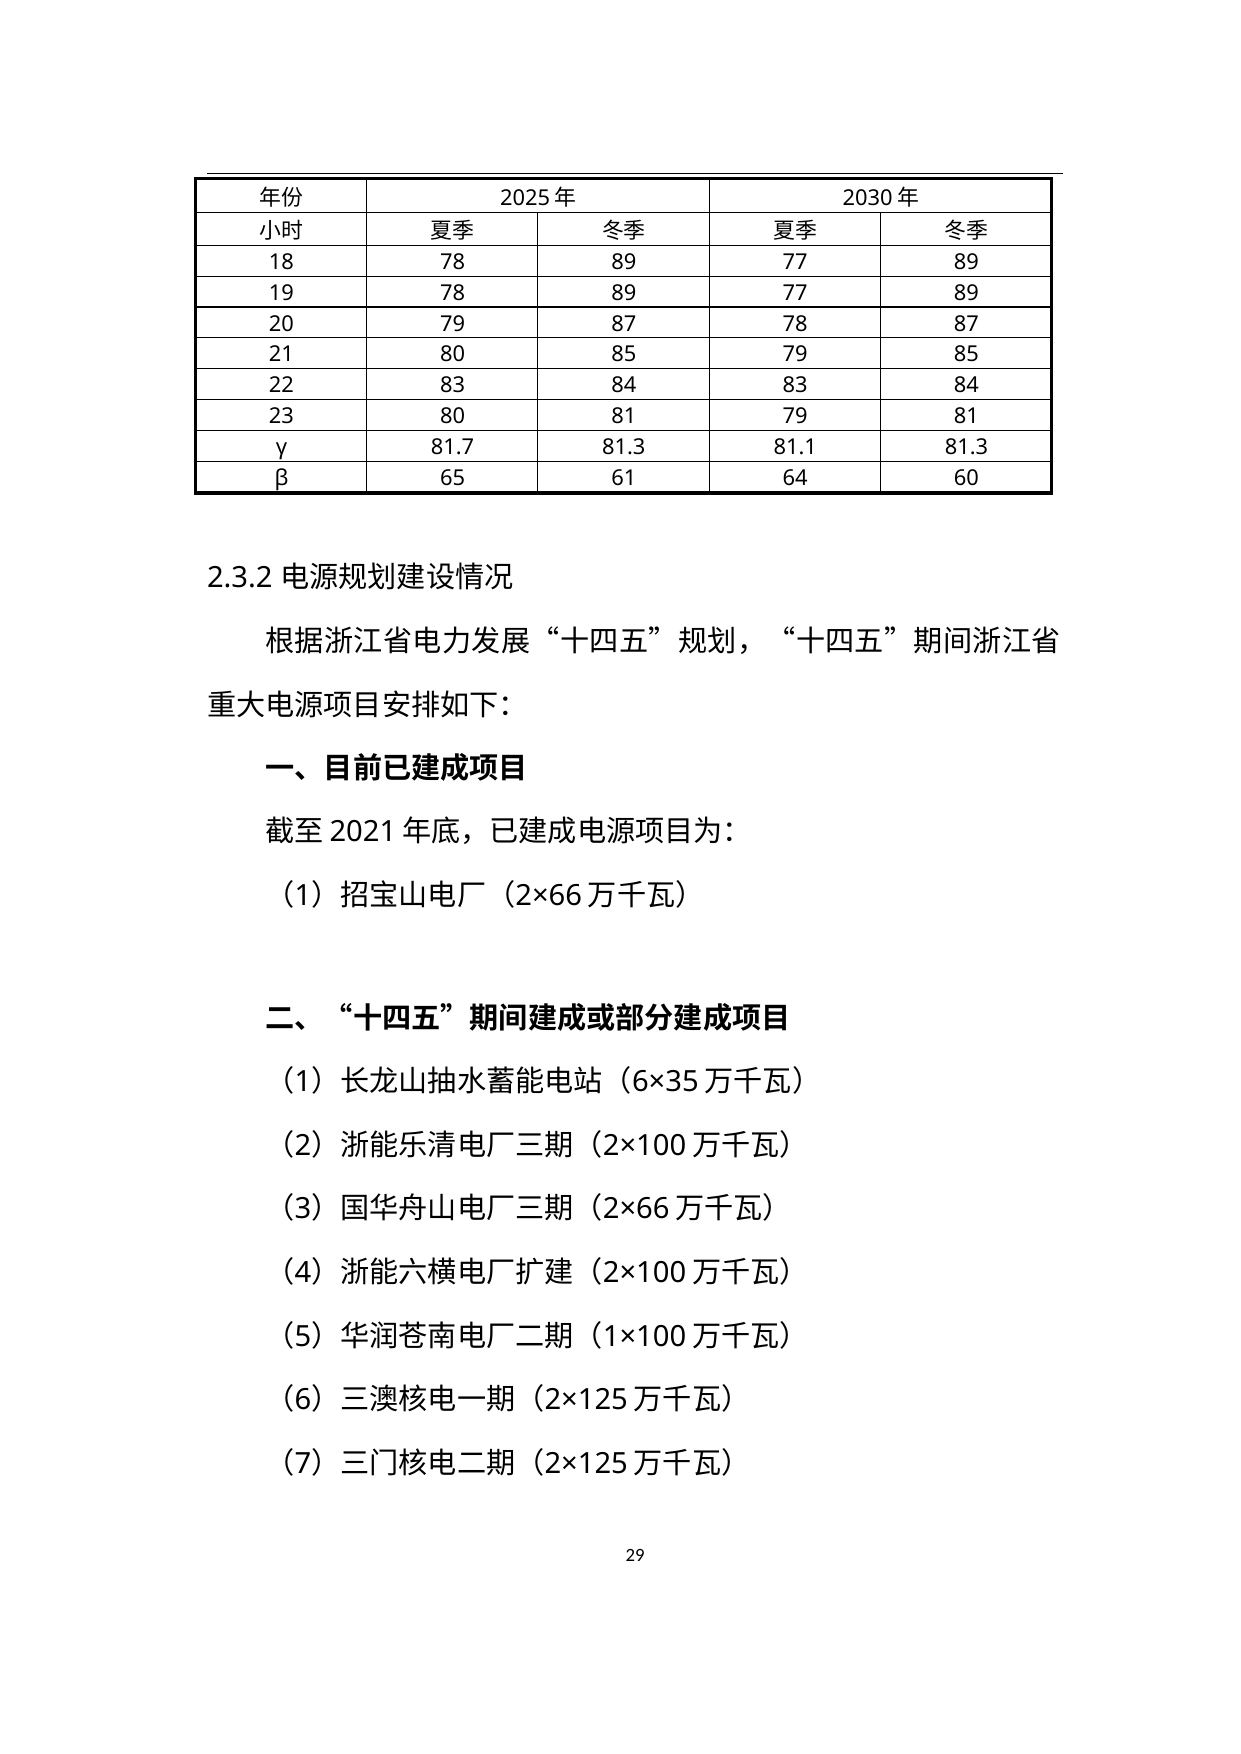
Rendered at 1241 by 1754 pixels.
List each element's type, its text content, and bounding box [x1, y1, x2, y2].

table_cell 85 [538, 338, 709, 368]
table_cell 20 [197, 308, 366, 337]
table_cell 60 [881, 462, 1050, 491]
table_cell 夏季 [367, 213, 537, 245]
text 根据浙江省电力发展“十四五”规划，“十四五”期间浙江省重大电源项目安排如下： [207, 618, 1063, 723]
table_cell 冬季 [881, 213, 1050, 245]
table_cell 83 [710, 369, 880, 399]
text （6）三澳核电一期（2×125万千瓦） [207, 1376, 1063, 1418]
table_cell 21 [197, 338, 366, 368]
table_cell β [197, 462, 366, 491]
table_cell 81.1 [710, 431, 880, 461]
table_header 2025年 [367, 180, 709, 212]
table_cell 81 [538, 400, 709, 430]
table_cell 80 [367, 400, 537, 430]
table_cell 79 [710, 400, 880, 430]
table_cell 冬季 [538, 213, 709, 245]
table_cell 81.3 [538, 431, 709, 461]
table_cell 80 [367, 338, 537, 368]
table_cell 78 [367, 277, 537, 306]
table_header 2030年 [710, 180, 1050, 212]
table_cell 81.7 [367, 431, 537, 461]
text （1）长龙山抽水蓄能电站（6×35万千瓦） [207, 1058, 1063, 1100]
table_cell 78 [367, 246, 537, 276]
table_cell 65 [367, 462, 537, 491]
text （1）招宝山电厂（2×66万千瓦） [207, 871, 1063, 914]
table_cell 84 [538, 369, 709, 399]
table_cell 87 [538, 308, 709, 337]
table_cell 18 [197, 246, 366, 276]
text 二、“十四五”期间建成或部分建成项目 [207, 994, 1063, 1037]
table_cell 89 [538, 246, 709, 276]
table_cell 夏季 [710, 213, 880, 245]
text （5）华润苍南电厂二期（1×100万千瓦） [207, 1312, 1063, 1354]
table_cell 84 [881, 369, 1050, 399]
text 截至2021年底，已建成电源项目为： [207, 808, 1063, 850]
table_cell 22 [197, 369, 366, 399]
table_cell 87 [881, 308, 1050, 337]
table_cell 85 [881, 338, 1050, 368]
table_header 年份 [197, 180, 366, 212]
table_cell 77 [710, 246, 880, 276]
table_cell 79 [710, 338, 880, 368]
table_cell 小时 [197, 213, 366, 245]
table_cell γ [197, 431, 366, 461]
table_cell 83 [367, 369, 537, 399]
table_cell 89 [881, 277, 1050, 306]
table_cell 89 [881, 246, 1050, 276]
text （4）浙能六横电厂扩建（2×100万千瓦） [207, 1248, 1063, 1291]
text （7）三门核电二期（2×125万千瓦） [207, 1439, 1063, 1482]
text （2）浙能乐清电厂三期（2×100万千瓦） [207, 1121, 1063, 1164]
table_cell 77 [710, 277, 880, 306]
table_cell 64 [710, 462, 880, 491]
subtitle 2.3.2 电源规划建设情况 [207, 554, 1063, 596]
table_cell 61 [538, 462, 709, 491]
table_cell 81 [881, 400, 1050, 430]
table_cell 79 [367, 308, 537, 337]
table_cell 19 [197, 277, 366, 306]
text 一、目前已建成项目 [207, 744, 1063, 787]
table_cell 89 [538, 277, 709, 306]
table_cell 23 [197, 400, 366, 430]
table_cell 81.3 [881, 431, 1050, 461]
text （3）国华舟山电厂三期（2×66万千瓦） [207, 1185, 1063, 1227]
table_cell 78 [710, 308, 880, 337]
